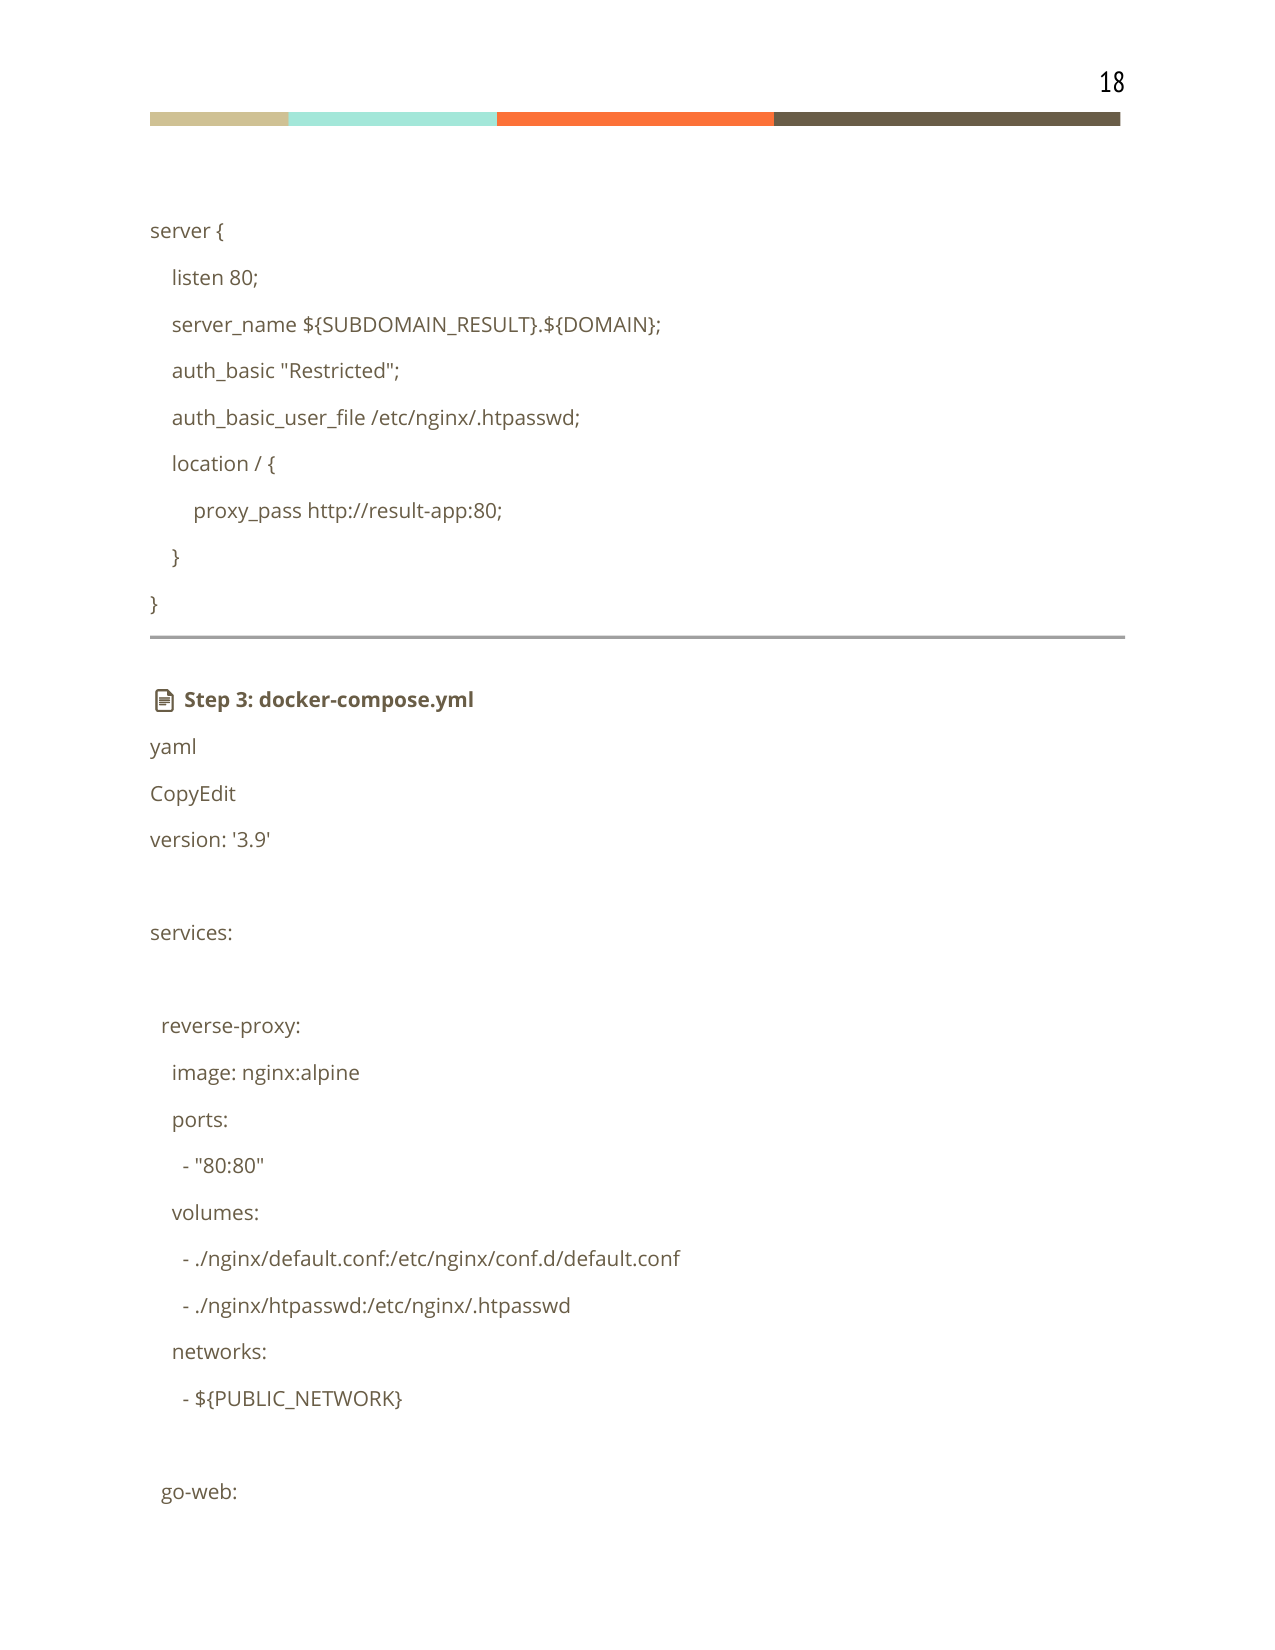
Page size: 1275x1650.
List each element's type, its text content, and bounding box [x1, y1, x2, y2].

text - ./nginx/default.conf:/etc/nginx/conf.d/default.conf [150, 1244, 1125, 1273]
text - ${PUBLIC_NETWORK} [150, 1384, 1125, 1412]
text CopyEdit [150, 779, 1125, 807]
text networks: [150, 1337, 1125, 1366]
text server_name ${SUBDOMAIN_RESULT}.${DOMAIN}; [150, 310, 1125, 338]
text volumes: [150, 1198, 1125, 1226]
text server { [150, 217, 1125, 245]
text auth_basic "Restricted"; [150, 356, 1125, 385]
text listen 80; [150, 263, 1125, 292]
text - ./nginx/htpasswd:/etc/nginx/.htpasswd [150, 1291, 1125, 1319]
text yaml [150, 732, 1125, 761]
text go-web: [150, 1477, 1125, 1506]
text } [150, 542, 1125, 571]
text image: nginx:alpine [150, 1058, 1125, 1087]
text ports: [150, 1105, 1125, 1133]
text location / { [150, 449, 1125, 478]
text 📄 Step 3: docker-compose.yml [150, 686, 1125, 714]
text version: '3.9' [150, 825, 1125, 854]
text reverse-proxy: [150, 1012, 1125, 1040]
text auth_basic_user_file /etc/nginx/.htpasswd; [150, 403, 1125, 431]
text - "80:80" [150, 1151, 1125, 1180]
text proxy_pass http://result-app:80; [150, 496, 1125, 524]
text } [150, 589, 1125, 617]
picture [150, 112, 1121, 126]
text services: [150, 918, 1125, 947]
